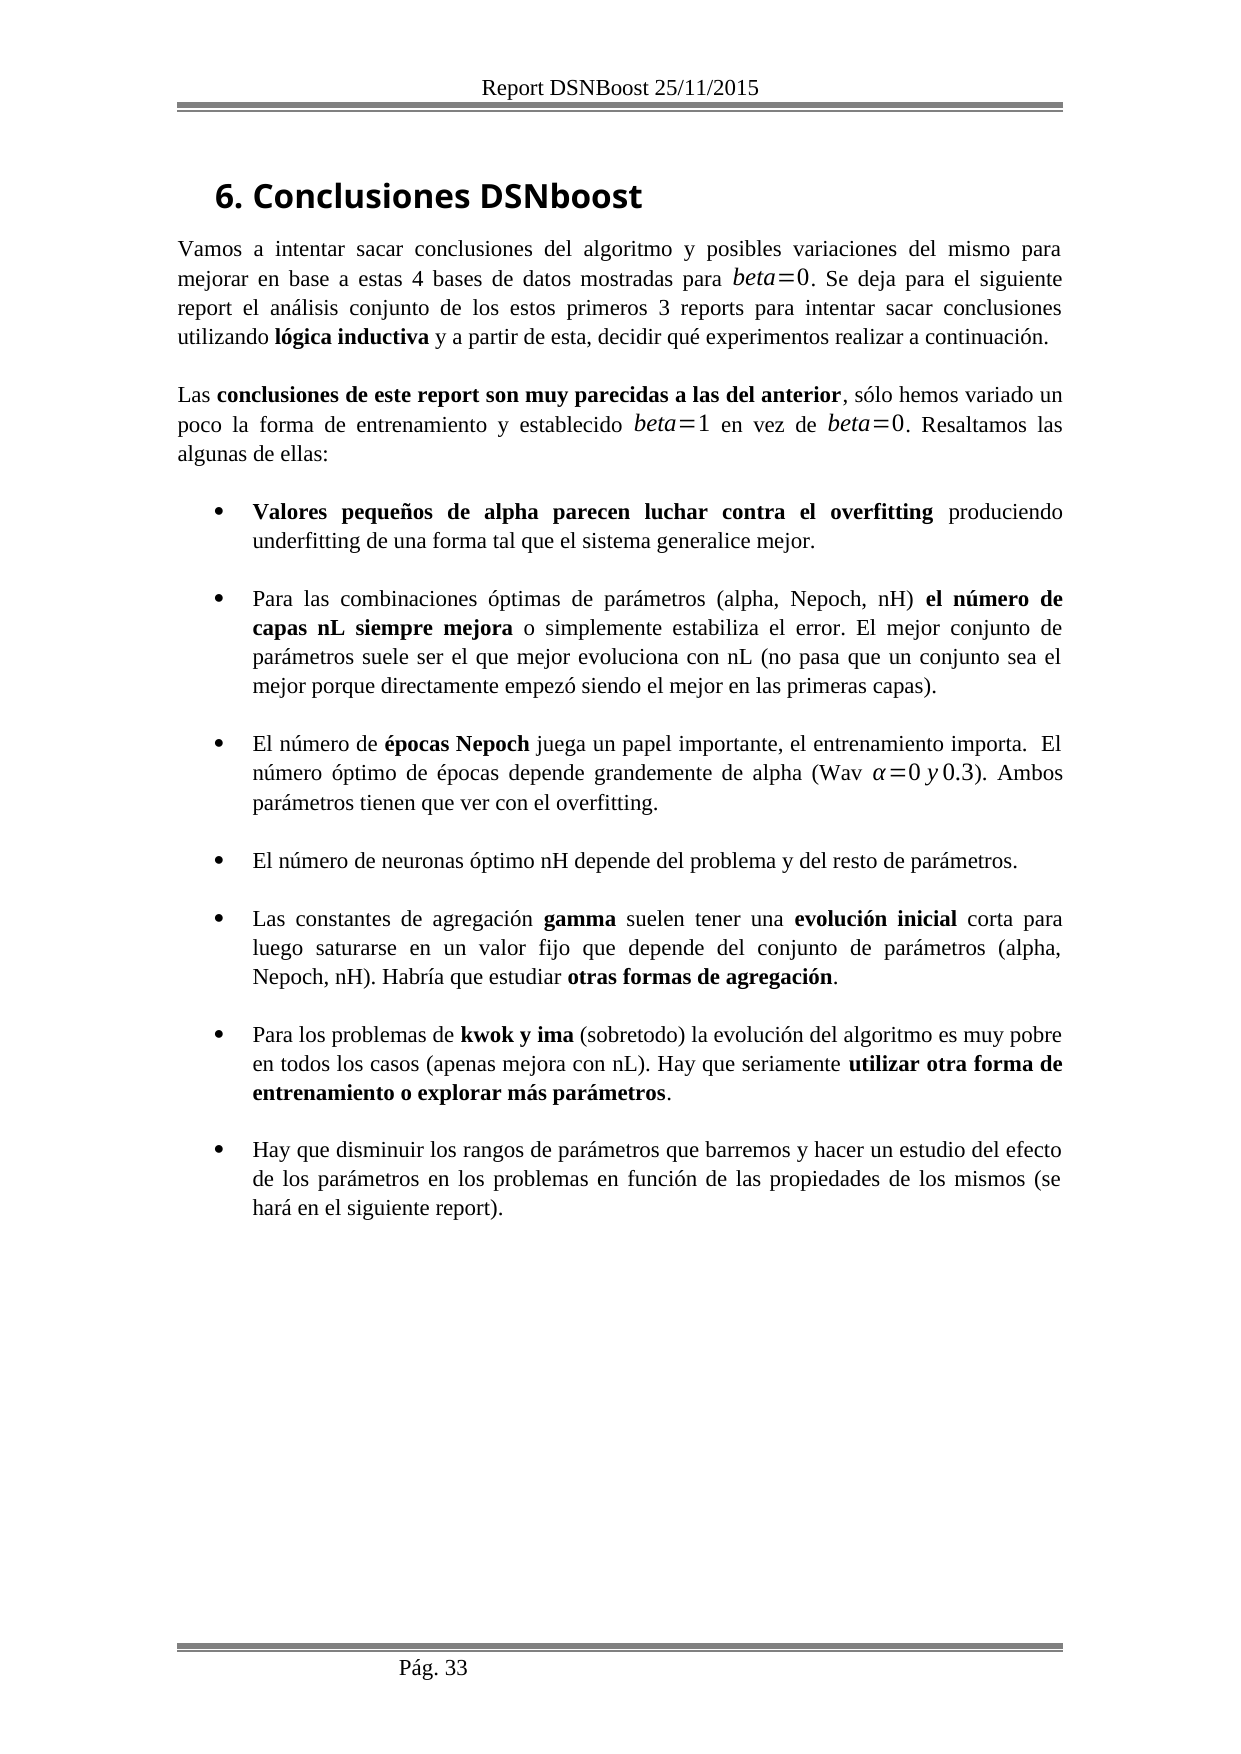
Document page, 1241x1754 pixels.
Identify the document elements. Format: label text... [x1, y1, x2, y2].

text Las conclusiones de este report son muy parecidas a las del anterior, sólo hemos variado un poco la forma de entrenamiento y establecido en vez de . Resaltamos las algunas de ellas: [177, 381, 1063, 467]
list Para los problemas de kwok y ima (sobretodo) la evolución del algoritmo es muy pobre en todos los casos (apenas mejora con nL). Hay que seriamente utilizar otra forma de entrenamiento o explorar más parámetros. [215, 1021, 1063, 1105]
text Vamos a intentar sacar conclusiones del algoritmo y posibles variaciones del mismo para mejorar en base a estas 4 bases de datos mostradas para . Se deja para el siguiente report el análisis conjunto de los estos primeros 3 reports para intentar sacar conclusiones utilizando lógica inductiva y a partir de esta, decidir qué experimentos realizar a continuación. [177, 235, 1063, 349]
list El número de neuronas óptimo nH depende del problema y del resto de parámetros. [215, 847, 1063, 873]
list Para las combinaciones óptimas de parámetros (alpha, Nepoch, nH) el número de capas nL siempre mejora o simplemente estabiliza el error. El mejor conjunto de parámetros suele ser el que mejor evoluciona con nL (no pasa que un conjunto sea el mejor porque directamente empezó siendo el mejor en las primeras capas). [215, 585, 1063, 698]
list Valores pequeños de alpha parecen luchar contra el overfitting produciendo underfitting de una forma tal que el sistema generalice mejor. [215, 498, 1063, 553]
list El número de épocas Nepoch juega un papel importante, el entrenamiento importa. El número óptimo de épocas depende grandemente de alpha (Wav ). Ambos parámetros tienen que ver con el overfitting. [215, 730, 1063, 815]
list Las constantes de agregación gamma suelen tener una evolución inicial corta para luego saturarse en un valor fijo que depende del conjunto de parámetros (alpha, Nepoch, nH). Habría que estudiar otras formas de agregación. [215, 905, 1063, 989]
list Hay que disminuir los rangos de parámetros que barremos y hacer un estudio del efecto de los parámetros en los problemas en función de las propiedades de los mismos (se hará en el siguiente report). [215, 1136, 1063, 1221]
subtitle Conclusiones DSNboost [215, 173, 1063, 218]
